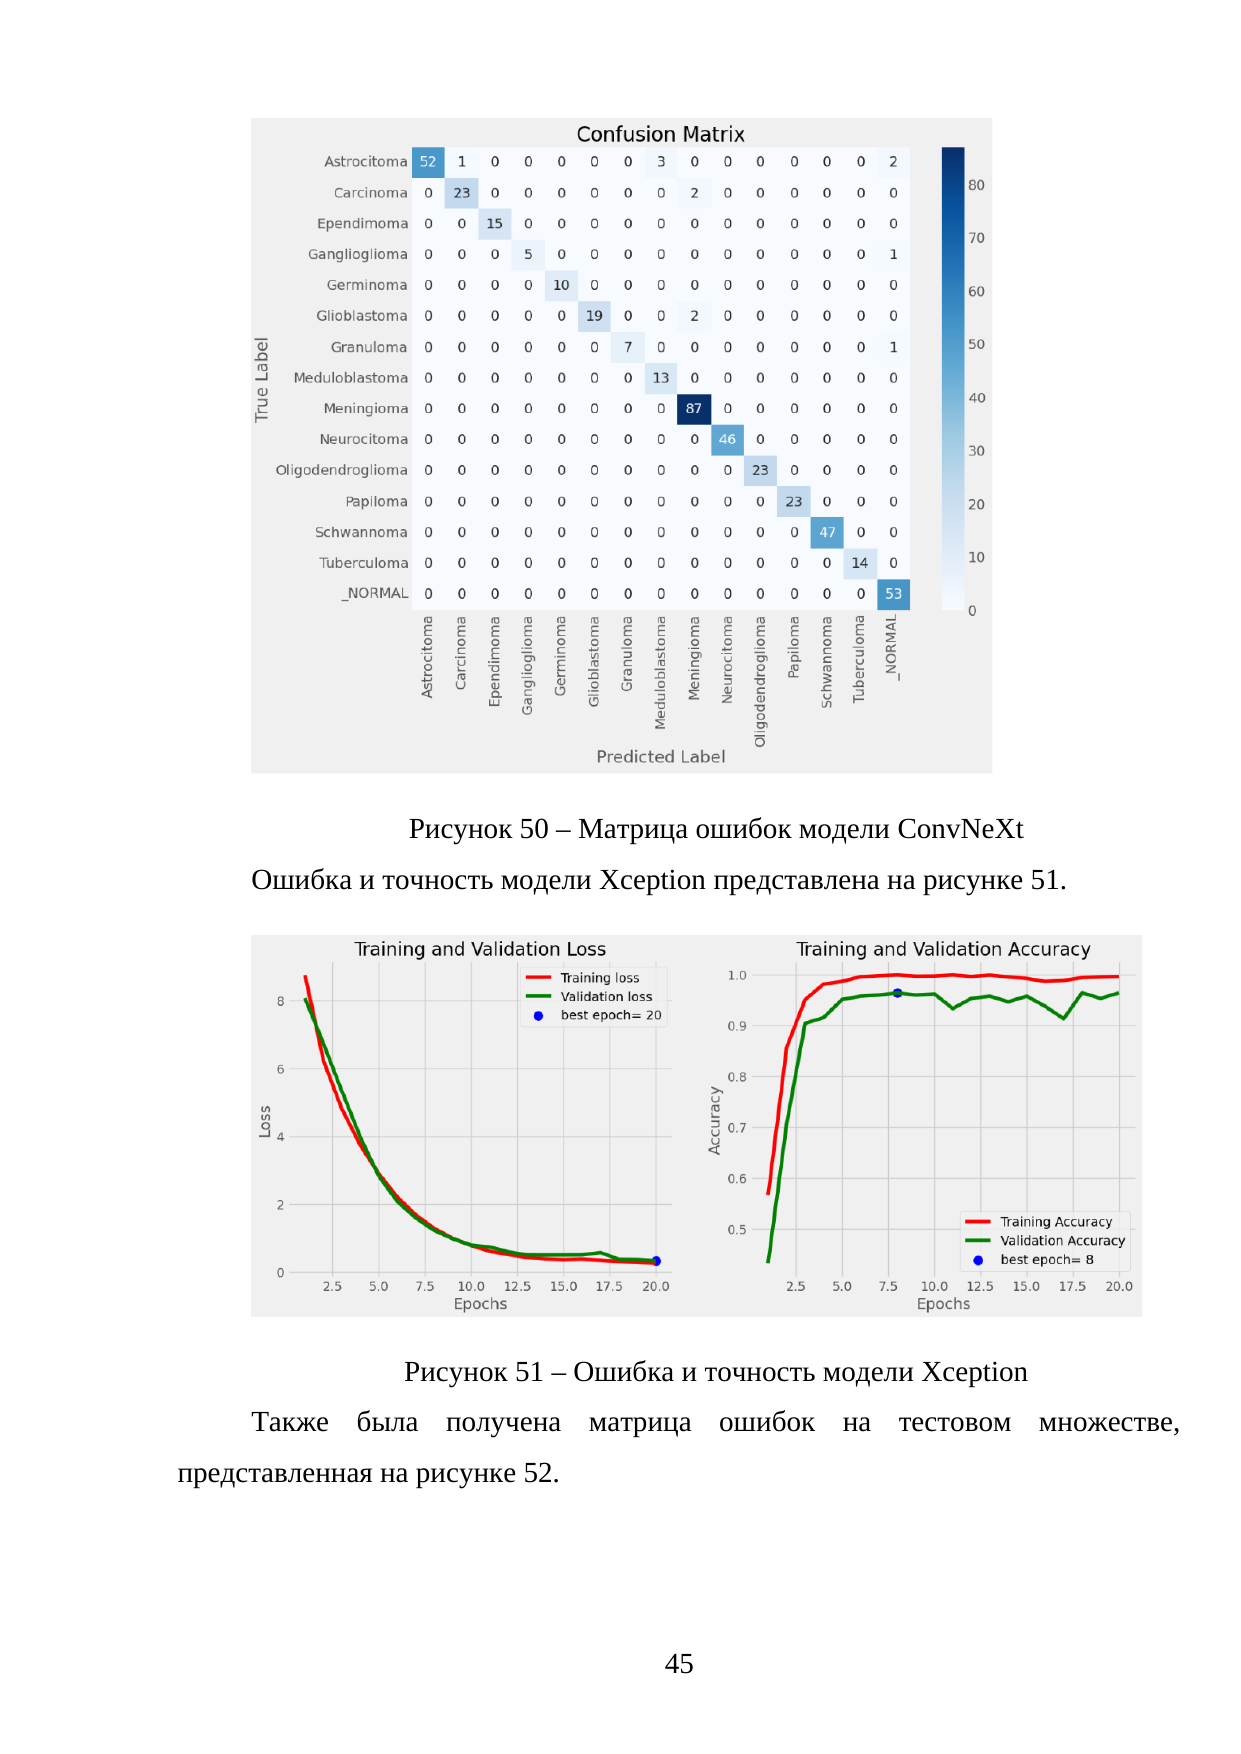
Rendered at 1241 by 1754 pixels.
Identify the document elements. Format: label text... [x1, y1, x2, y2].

text Также была получена матрица ошибок на тестовом множестве, представленная на рисунке 52. [177, 1404, 1181, 1488]
text Рисунок 51 – Ошибка и точность модели Xception [177, 1354, 1181, 1388]
picture [251, 118, 993, 774]
text Рисунок 50 – Матрица ошибок модели ConvNeXt [177, 812, 1181, 845]
picture [251, 933, 1143, 1317]
text Ошибка и точность модели Xception представлена на рисунке 51. [177, 862, 1181, 895]
